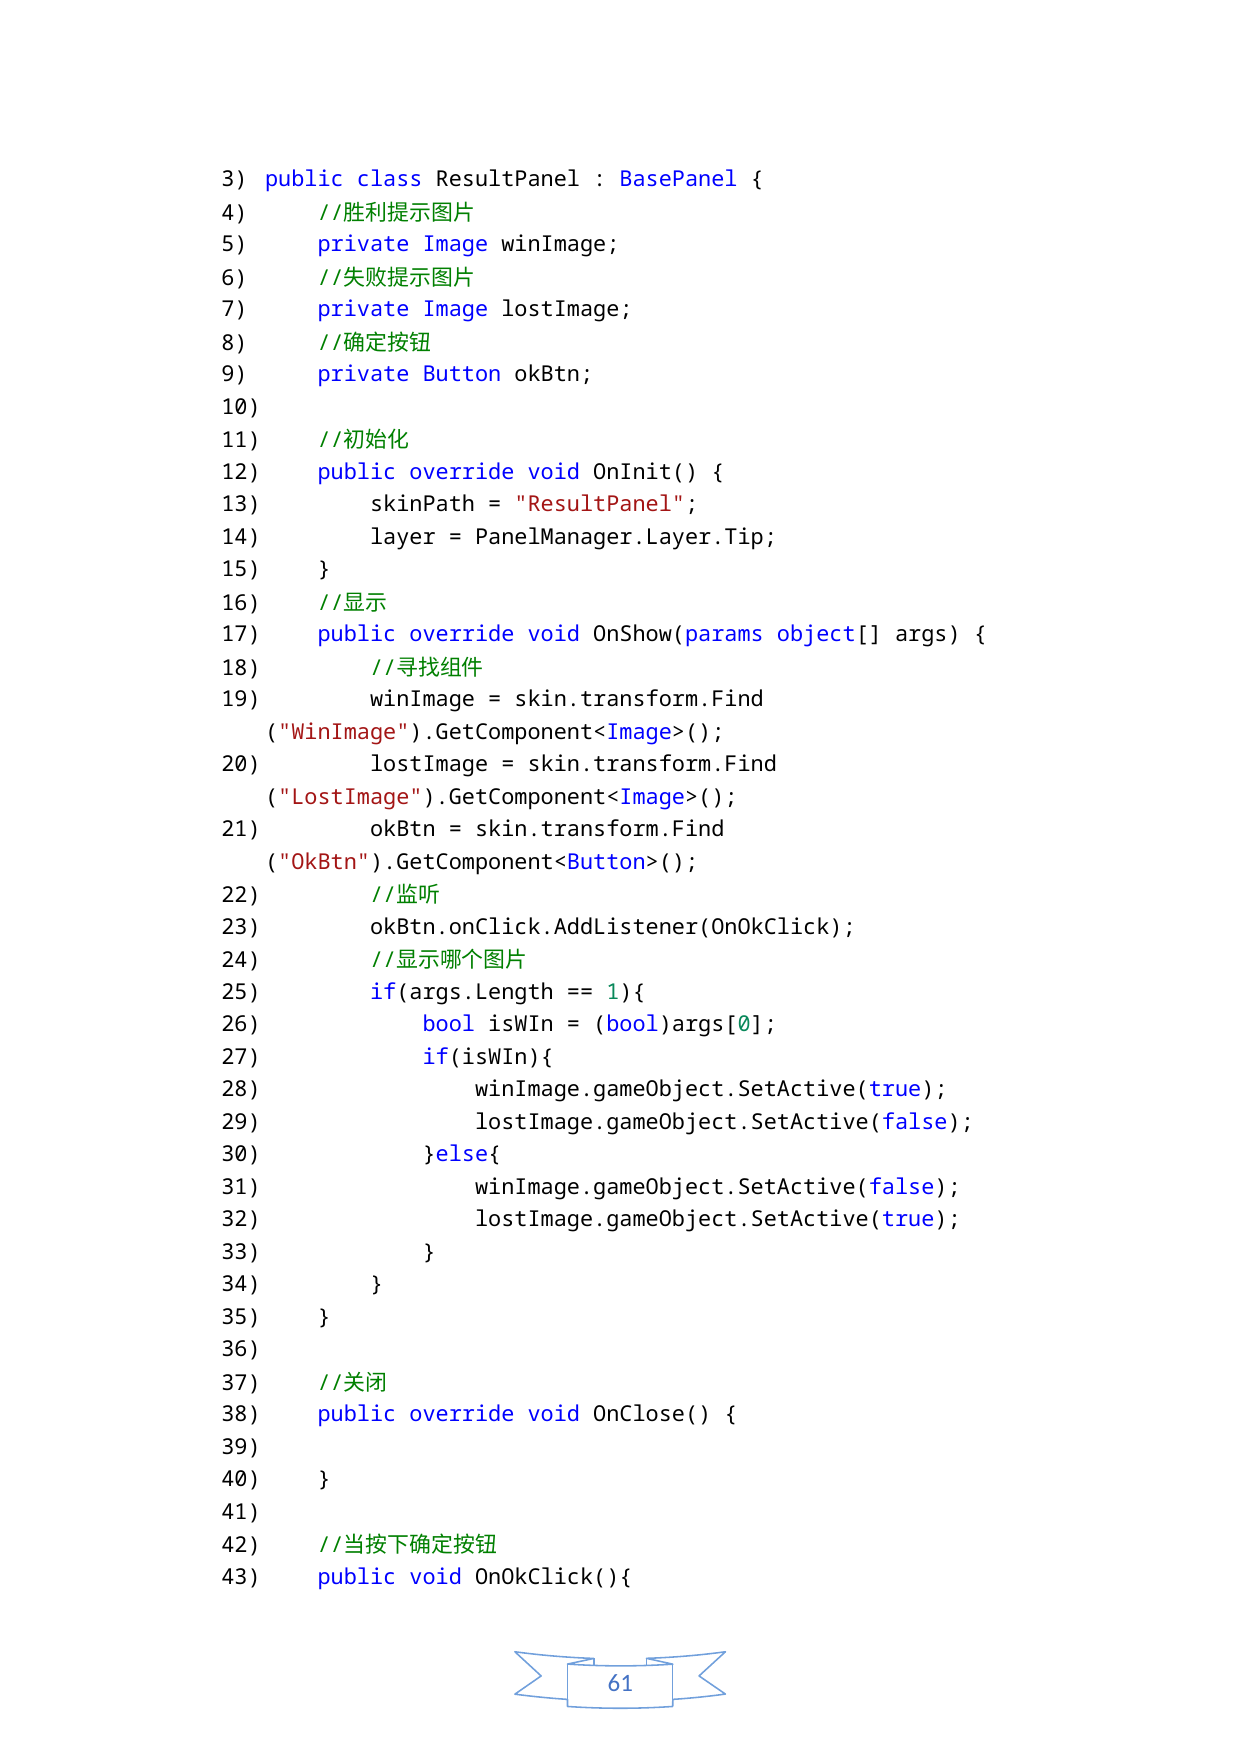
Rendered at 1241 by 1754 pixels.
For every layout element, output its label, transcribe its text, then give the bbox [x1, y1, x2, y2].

list layer = PanelManager.Layer.Tip; [221, 519, 1063, 552]
list //失败提示图片 [221, 259, 1063, 292]
list private Image lostImage; [221, 292, 1063, 324]
list } [221, 1299, 1063, 1332]
list //寻找组件 [221, 649, 1063, 682]
list okBtn = skin.transform.Find("OkBtn").GetComponent<Button>(); [221, 812, 1063, 877]
list //确定按钮 [221, 324, 1063, 357]
list lostImage.gameObject.SetActive(false); [221, 1104, 1063, 1137]
list lostImage = skin.transform.Find("LostImage").GetComponent<Image>(); [221, 747, 1063, 812]
list //显示 [221, 584, 1063, 617]
list winImage.gameObject.SetActive(true); [221, 1072, 1063, 1104]
list //监听 [221, 877, 1063, 909]
list //初始化 [221, 422, 1063, 454]
list //显示哪个图片 [221, 942, 1063, 974]
list public void OnOkClick(){ [221, 1559, 1063, 1592]
list } [221, 552, 1063, 584]
list public override void OnInit() { [221, 454, 1063, 487]
list } [221, 1267, 1063, 1299]
list lostImage.gameObject.SetActive(true); [221, 1202, 1063, 1234]
list public class ResultPanel : BasePanel { [221, 162, 1063, 194]
list }else{ [221, 1137, 1063, 1169]
list winImage = skin.transform.Find("WinImage").GetComponent<Image>(); [221, 682, 1063, 747]
list if(args.Length == 1){ [221, 974, 1063, 1007]
list winImage.gameObject.SetActive(false); [221, 1169, 1063, 1202]
list bool isWIn = (bool)args[0]; [221, 1007, 1063, 1039]
list private Button okBtn; [221, 357, 1063, 389]
list //关闭 [221, 1364, 1063, 1397]
list skinPath = "ResultPanel"; [221, 487, 1063, 519]
list public override void OnShow(params object[] args) { [221, 617, 1063, 649]
list //当按下确定按钮 [221, 1527, 1063, 1559]
list if(isWIn){ [221, 1039, 1063, 1072]
list private Image winImage; [221, 227, 1063, 259]
list okBtn.onClick.AddListener(OnOkClick); [221, 909, 1063, 942]
list public override void OnClose() { [221, 1397, 1063, 1429]
list //胜利提示图片 [221, 194, 1063, 227]
list } [221, 1234, 1063, 1267]
list } [221, 1462, 1063, 1494]
